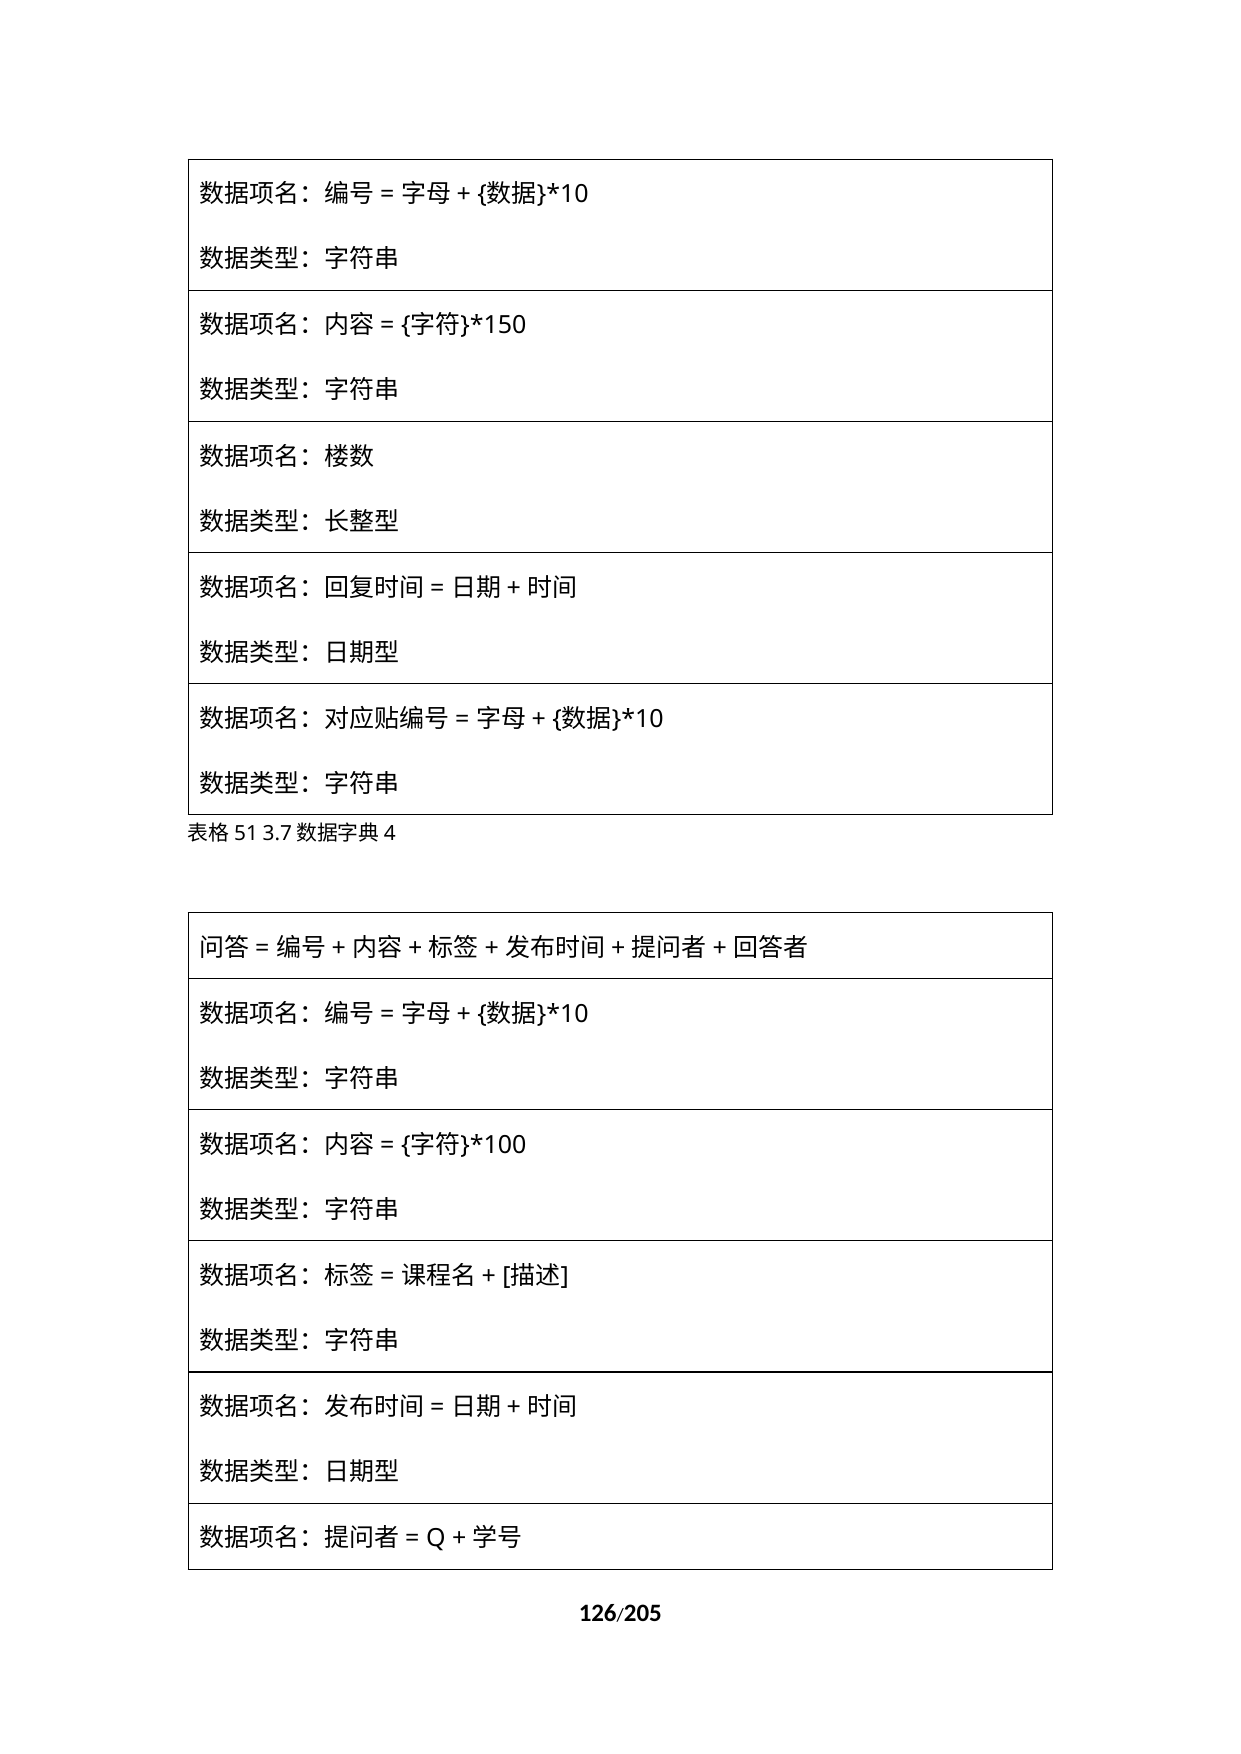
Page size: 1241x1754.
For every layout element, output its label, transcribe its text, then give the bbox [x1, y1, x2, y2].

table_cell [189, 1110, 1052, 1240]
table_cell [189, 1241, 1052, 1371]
text 表格 51 3.7数据字典4 [187, 815, 1053, 847]
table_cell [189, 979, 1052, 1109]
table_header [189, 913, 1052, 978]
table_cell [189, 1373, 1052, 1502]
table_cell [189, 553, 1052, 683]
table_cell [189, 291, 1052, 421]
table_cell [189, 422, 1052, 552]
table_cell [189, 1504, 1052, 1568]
table_cell 数据项名：编号 = 字母 + {数据}*10 数据类型：字符串 [189, 160, 1052, 289]
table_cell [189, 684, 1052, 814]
